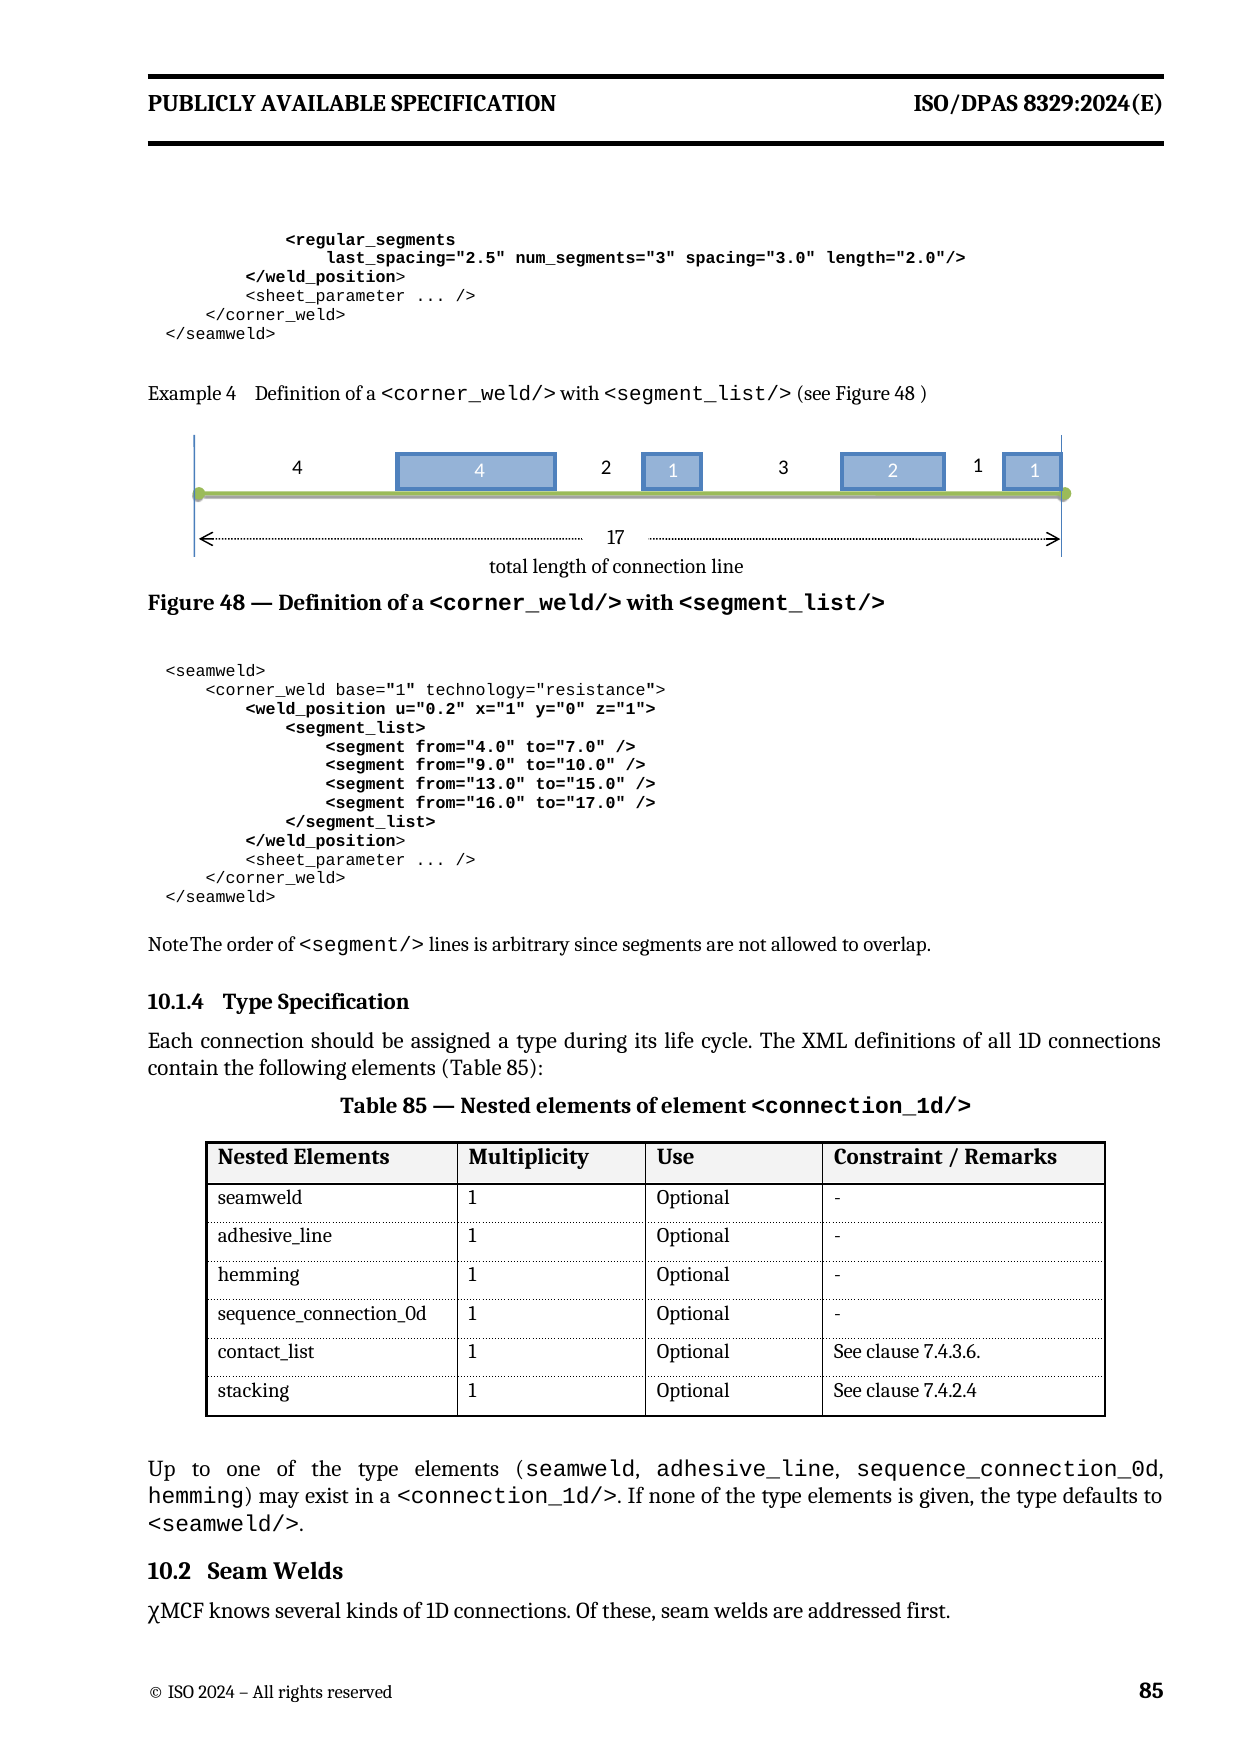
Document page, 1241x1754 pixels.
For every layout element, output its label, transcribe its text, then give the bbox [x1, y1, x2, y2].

text <sheet_parameter ... /> [165, 288, 1146, 307]
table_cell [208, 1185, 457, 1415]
text <corner_weld base="1" technology="resistance"> [165, 682, 1146, 700]
text </seamweld> [165, 325, 1146, 344]
text χMCF knows several kinds of 1D connections. Of these, seam welds are addressed first. [148, 1598, 1163, 1624]
text </weld_position> [165, 832, 1146, 851]
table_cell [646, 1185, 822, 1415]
text Figure 48 — Definition of a <corner_weld/> with <segment_list/> [148, 589, 1163, 617]
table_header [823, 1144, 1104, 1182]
text <segment from="9.0" to="10.0" /> [165, 757, 1146, 776]
text <segment from="13.0" to="15.0" /> [165, 776, 1146, 795]
text <seamweld> [165, 663, 1146, 682]
text </seamweld> [165, 889, 1146, 908]
subtitle Type Specification [148, 989, 1163, 1015]
text Note The order of <segment/> lines is arbitrary since segments are not allowed to overlap. [148, 933, 1163, 958]
text Up to one of the type elements (seamweld, adhesive_line, sequence_connection_0d, hemming) may exist in a <connection_1d/>. If none of the type elements is given, the type defaults to <seamweld/>. [148, 1456, 1163, 1538]
text <regular_segments [165, 231, 1146, 250]
text <weld_position u="0.2" x="1" y="0" z="1"> [165, 700, 1146, 719]
text </segment_list> [165, 813, 1146, 832]
text Example 4 Definition of a <corner_weld/> with <segment_list/> (see Figure 48 ) [148, 382, 1163, 407]
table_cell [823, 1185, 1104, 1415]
text <sheet_parameter ... /> [165, 851, 1146, 870]
text last_spacing="2.5" num_segments="3" spacing="3.0" length="2.0"/> [165, 250, 1146, 269]
text </corner_weld> [165, 307, 1146, 325]
text <segment_list> [165, 719, 1146, 738]
subtitle Seam Welds [148, 1557, 1163, 1586]
text </corner_weld> [165, 870, 1146, 889]
text Each connection should be assigned a type during its life cycle. The XML definitions of all 1D connections contain the following elements (Table 85): [148, 1028, 1163, 1081]
text </weld_position> [165, 269, 1146, 288]
text <segment from="16.0" to="17.0" /> [165, 795, 1146, 813]
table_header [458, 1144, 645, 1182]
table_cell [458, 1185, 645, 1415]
text Table 85 — Nested elements of element <connection_1d/> [148, 1093, 1163, 1121]
text <segment from="4.0" to="7.0" /> [165, 738, 1146, 757]
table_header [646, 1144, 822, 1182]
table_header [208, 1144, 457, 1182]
